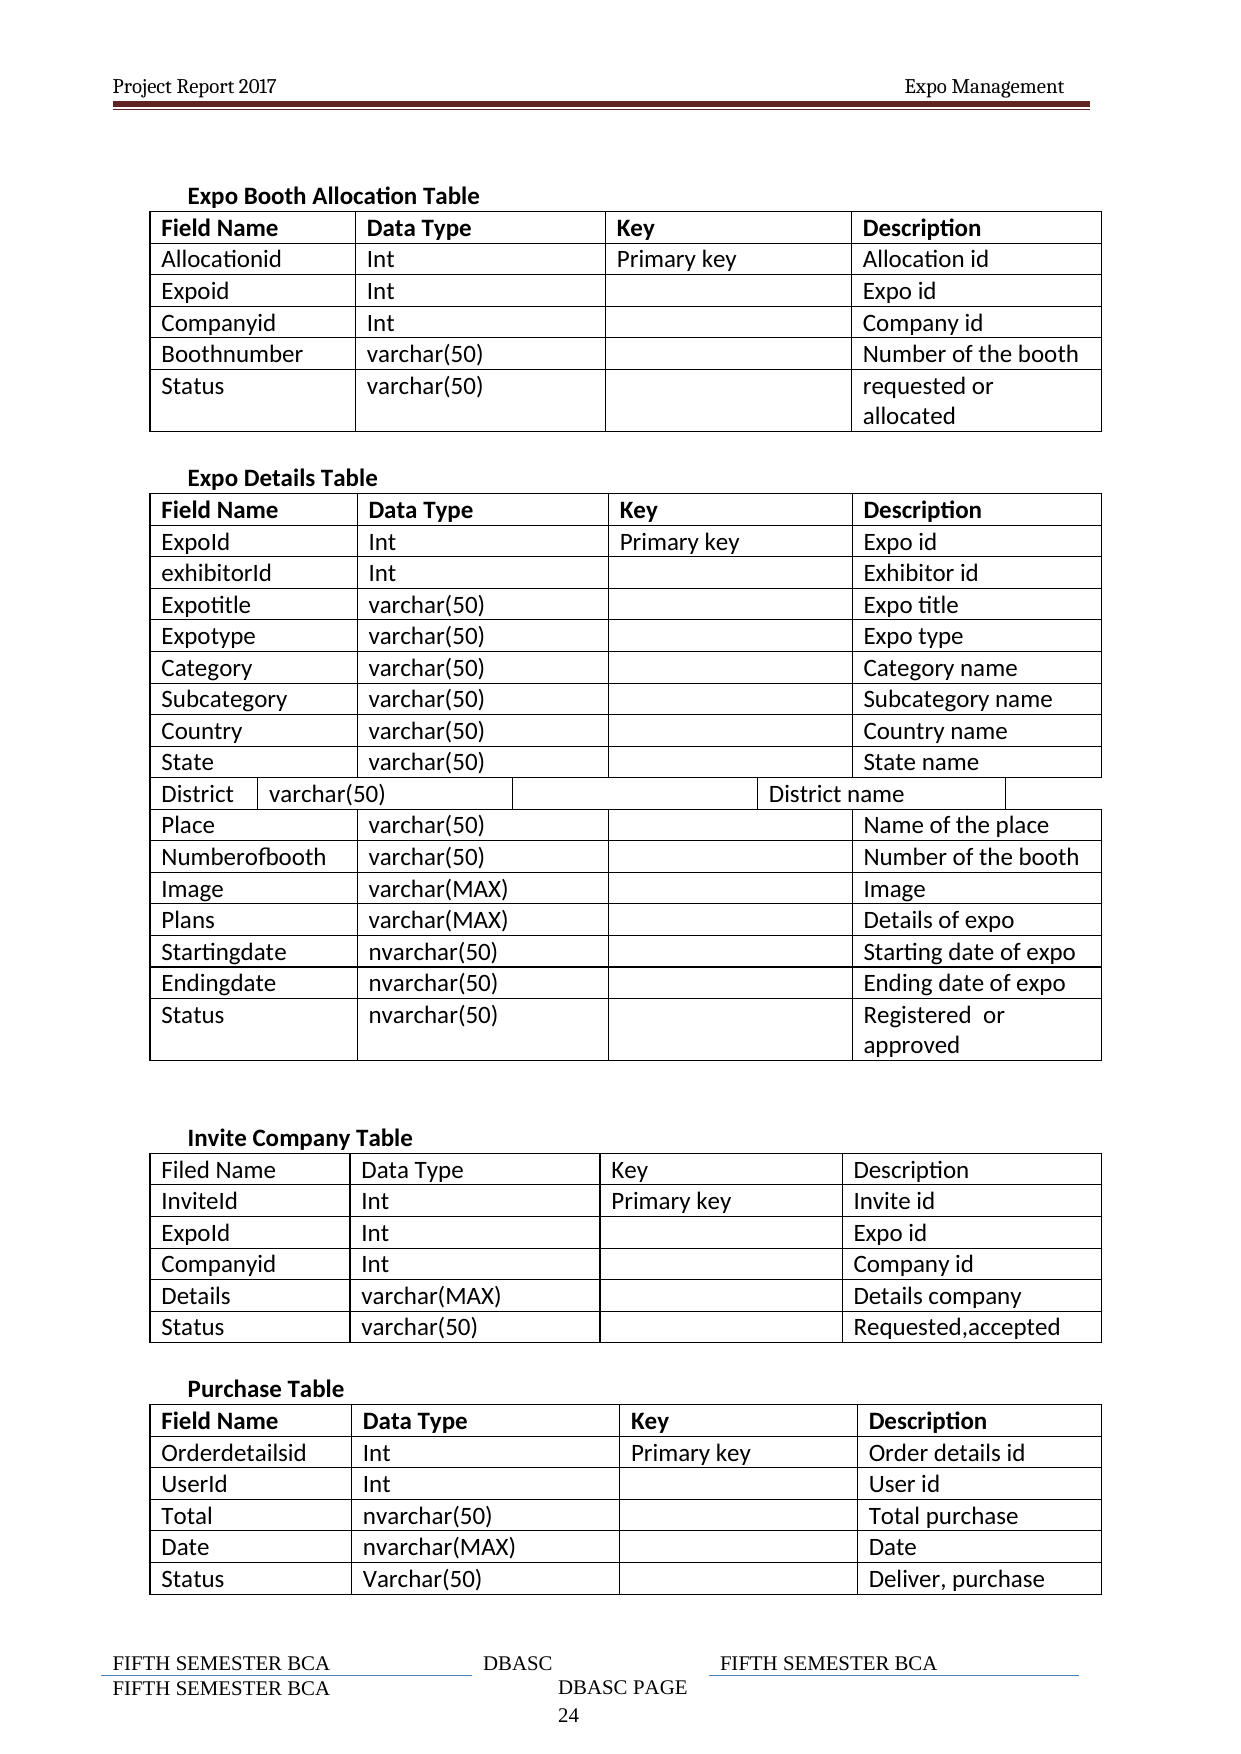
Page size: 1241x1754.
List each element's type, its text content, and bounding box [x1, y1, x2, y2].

table_cell [606, 370, 851, 431]
table_cell Country name [853, 715, 1101, 746]
table_cell varchar(50) [356, 370, 605, 431]
table_header Description [858, 1405, 1101, 1436]
table_cell varchar(50) [358, 620, 608, 651]
table_cell Image [853, 873, 1101, 903]
table_cell Number of the booth [852, 338, 1101, 369]
table_cell Subcategory [151, 684, 357, 714]
table_cell [609, 968, 852, 998]
table_cell Category name [853, 652, 1101, 682]
table_cell Primary key [620, 1437, 857, 1467]
table_cell Expo id [853, 526, 1101, 556]
table_cell Boothnumber [151, 338, 355, 369]
table_cell Primary key [606, 244, 851, 274]
table_cell Int [352, 1468, 619, 1499]
table_cell Company id [852, 307, 1101, 337]
table_cell Expo id [852, 275, 1101, 306]
table_cell [620, 1500, 857, 1530]
table_cell [620, 1563, 857, 1593]
table_cell User id [858, 1468, 1101, 1499]
table_cell varchar(50) [258, 778, 512, 809]
table_header Key [601, 1154, 842, 1184]
table_cell Int [351, 1217, 599, 1247]
table_cell Status [151, 370, 355, 431]
table_cell exhibitorId [151, 557, 357, 588]
table_header Data Type [351, 1154, 599, 1184]
table_cell Details of expo [853, 904, 1101, 935]
table_cell Requested,accepted [843, 1312, 1101, 1342]
table_cell [609, 620, 852, 651]
table_cell Order details id [858, 1437, 1101, 1467]
table_cell Expotitle [151, 589, 357, 619]
table_cell varchar(50) [351, 1312, 599, 1342]
table_cell [601, 1280, 842, 1311]
text Expo Booth Allocation Table [112, 181, 1090, 211]
table_cell Image [151, 873, 357, 903]
table_cell Status [151, 1312, 349, 1342]
table_cell Country [151, 715, 357, 746]
table_cell District name [758, 778, 1005, 809]
table_cell Place [151, 810, 357, 840]
table_cell [609, 652, 852, 682]
table_cell ExpoId [151, 526, 357, 556]
text Expo Details Table [112, 462, 1090, 493]
table_cell [601, 1217, 842, 1247]
table_cell Category [151, 652, 357, 682]
table_cell varchar(50) [358, 841, 608, 872]
table_header Description [853, 494, 1101, 524]
table_header Description [852, 212, 1101, 243]
table_cell Allocationid [151, 244, 355, 274]
text Purchase Table [112, 1374, 1090, 1404]
table_header Data Type [358, 494, 608, 524]
table_header Data Type [352, 1405, 619, 1436]
table_cell Date [151, 1531, 351, 1562]
table_cell Int [358, 557, 608, 588]
table_cell nvarchar(MAX) [352, 1531, 619, 1562]
table_cell varchar(MAX) [358, 873, 608, 903]
table_cell Primary key [609, 526, 852, 556]
table_cell Plans [151, 904, 357, 935]
table_cell [609, 684, 852, 714]
table_cell Startingdate [151, 936, 357, 966]
table_header Field Name [151, 1405, 351, 1436]
table_cell varchar(MAX) [358, 904, 608, 935]
table_cell varchar(50) [358, 810, 608, 840]
table_cell nvarchar(50) [358, 968, 608, 998]
table_cell Status [151, 1563, 351, 1593]
table_cell State name [853, 747, 1101, 777]
table_cell [606, 307, 851, 337]
table_cell Expo title [853, 589, 1101, 619]
table_cell Expo type [853, 620, 1101, 651]
table_cell [609, 936, 852, 966]
table_cell ExpoId [151, 1217, 349, 1247]
table_header Key [606, 212, 851, 243]
table_cell State [151, 747, 357, 777]
table_header Field Name [151, 494, 357, 524]
table_cell Primary key [601, 1185, 842, 1216]
table_cell Status [151, 999, 357, 1060]
table_cell [513, 778, 757, 809]
table_cell varchar(50) [358, 652, 608, 682]
table_cell InviteId [151, 1185, 349, 1216]
table_cell Company id [843, 1249, 1101, 1279]
table_cell Numberofbooth [151, 841, 357, 872]
table_cell [601, 1249, 842, 1279]
table_cell Deliver, purchase [858, 1563, 1101, 1593]
table_cell Expoid [151, 275, 355, 306]
table_cell Invite id [843, 1185, 1101, 1216]
table_header Data Type [356, 212, 605, 243]
table_cell [609, 904, 852, 935]
table_cell Varchar(50) [352, 1563, 619, 1593]
table_cell Int [351, 1249, 599, 1279]
table_cell Int [351, 1185, 599, 1216]
table_cell [606, 338, 851, 369]
table_cell Companyid [151, 1249, 349, 1279]
table_cell [609, 841, 852, 872]
table_cell [609, 557, 852, 588]
table_cell Details company [843, 1280, 1101, 1311]
table_cell [620, 1531, 857, 1562]
table_cell [601, 1312, 842, 1342]
table_cell Int [356, 307, 605, 337]
table_cell varchar(50) [356, 338, 605, 369]
table_cell Int [356, 244, 605, 274]
table_cell requested or allocated [852, 370, 1101, 431]
table_cell Name of the place [853, 810, 1101, 840]
table_cell Orderdetailsid [151, 1437, 351, 1467]
text Invite Company Table [112, 1122, 1090, 1153]
table_cell District [151, 778, 257, 809]
table_cell Subcategory name [853, 684, 1101, 714]
table_cell [609, 999, 852, 1060]
table_cell Number of the booth [853, 841, 1101, 872]
table_cell nvarchar(50) [358, 999, 608, 1060]
table_cell Expo id [843, 1217, 1101, 1247]
table_header Description [843, 1154, 1101, 1184]
table_cell Total purchase [858, 1500, 1101, 1530]
table_cell varchar(MAX) [351, 1280, 599, 1311]
table_cell Ending date of expo [853, 968, 1101, 998]
table_cell [609, 810, 852, 840]
table_cell Int [358, 526, 608, 556]
table_cell [609, 589, 852, 619]
table_cell varchar(50) [358, 715, 608, 746]
table_cell Int [356, 275, 605, 306]
table_cell varchar(50) [358, 684, 608, 714]
table_cell nvarchar(50) [358, 936, 608, 966]
table_cell Registered or approved [853, 999, 1101, 1060]
table_cell Total [151, 1500, 351, 1530]
table_cell Allocation id [852, 244, 1101, 274]
table_cell Endingdate [151, 968, 357, 998]
table_cell nvarchar(50) [352, 1500, 619, 1530]
table_header Key [609, 494, 852, 524]
table_cell varchar(50) [358, 747, 608, 777]
table_header Key [620, 1405, 857, 1436]
table_cell Details [151, 1280, 349, 1311]
table_cell Int [352, 1437, 619, 1467]
table_header Field Name [151, 212, 355, 243]
table_cell UserId [151, 1468, 351, 1499]
table_cell Expotype [151, 620, 357, 651]
table_cell Starting date of expo [853, 936, 1101, 966]
table_cell Companyid [151, 307, 355, 337]
table_cell [609, 715, 852, 746]
table_cell Date [858, 1531, 1101, 1562]
table_cell [620, 1468, 857, 1499]
table_cell [609, 873, 852, 903]
table_cell [606, 275, 851, 306]
table_cell Exhibitor id [853, 557, 1101, 588]
table_header Filed Name [151, 1154, 349, 1184]
table_cell [609, 747, 852, 777]
table_cell varchar(50) [358, 589, 608, 619]
